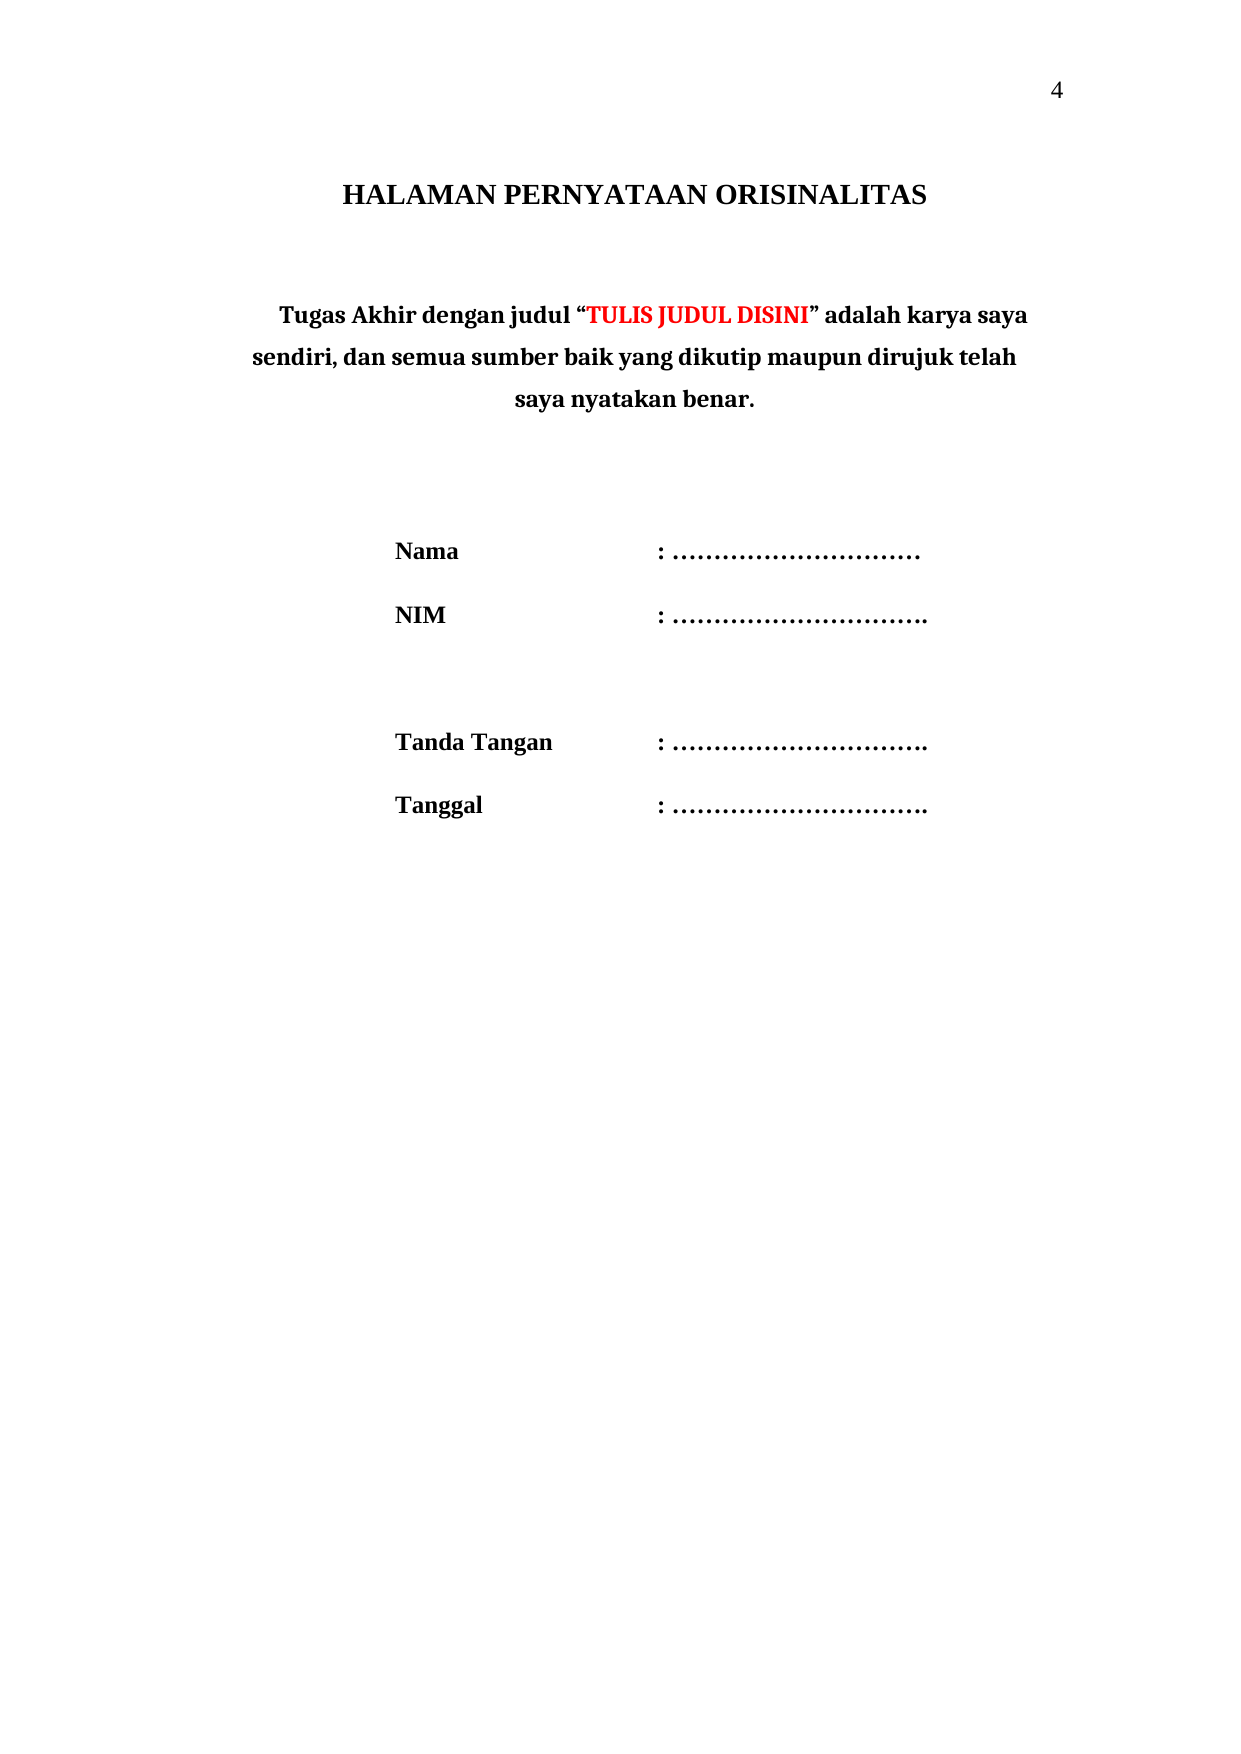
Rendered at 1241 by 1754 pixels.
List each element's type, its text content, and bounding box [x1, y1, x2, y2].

text Tugas Akhir dengan judul “TULIS JUDUL DISINI” adalah karya saya sendiri, dan semua sumber baik yang dikutip maupun dirujuk telah saya nyatakan benar. [236, 301, 1033, 413]
text Nama : ………………………… [357, 536, 1063, 565]
text Tanda Tangan : …………………………. [357, 727, 1063, 756]
text NIM : …………………………. [357, 600, 1063, 628]
subtitle HALAMAN PERNYATAAN ORISINALITAS [207, 177, 1063, 211]
text Tanggal : …………………………. [357, 790, 1063, 819]
